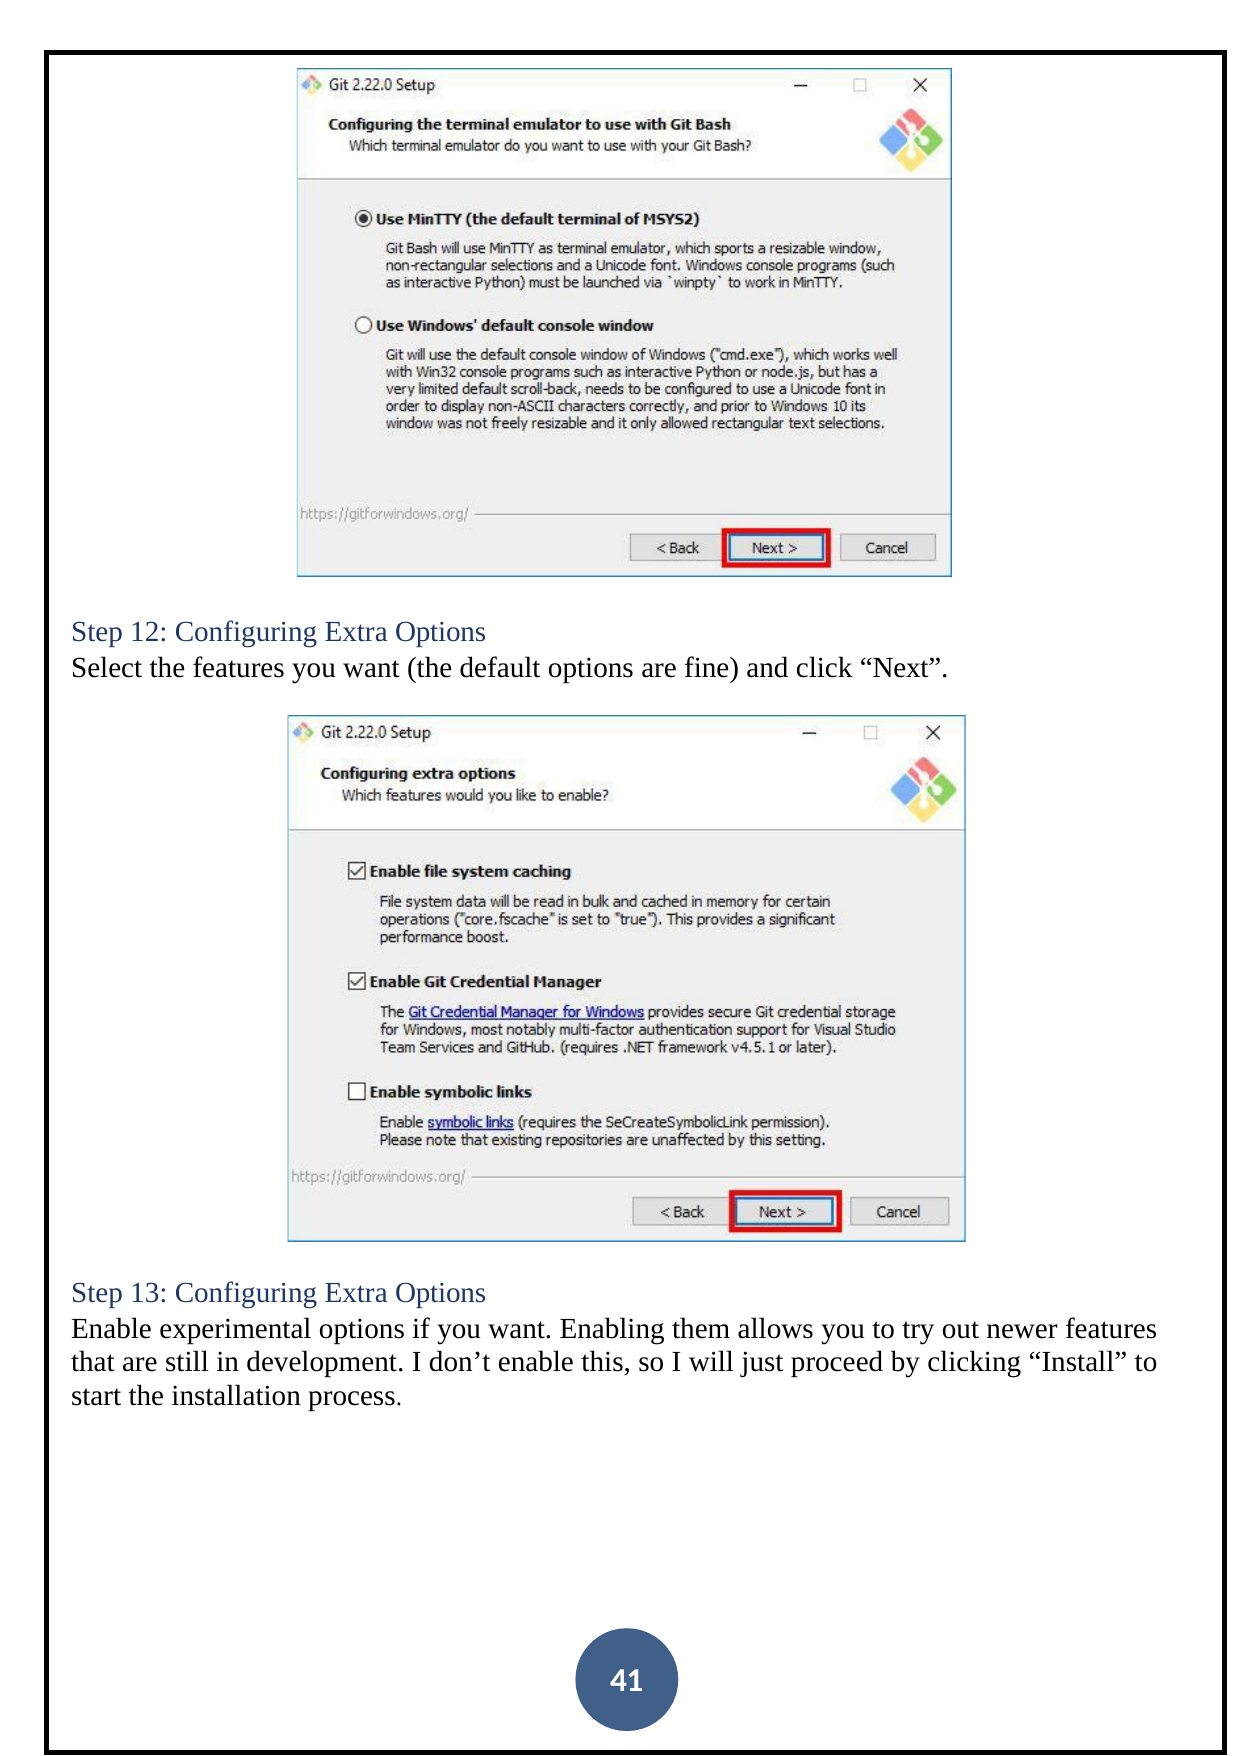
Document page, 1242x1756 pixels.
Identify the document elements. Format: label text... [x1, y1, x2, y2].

picture [287, 715, 966, 1242]
text Select the features you want (the default options are fine) and click “Next”. [71, 650, 1222, 683]
text Step 12: Configuring Extra Options [71, 614, 1222, 647]
picture [296, 68, 952, 577]
text Enable experimental options if you want. Enabling them allows you to try out newer features that are still in development. I don’t enable this, so I will just proceed by clicking “Install” to start the installation process. [71, 1311, 1157, 1412]
